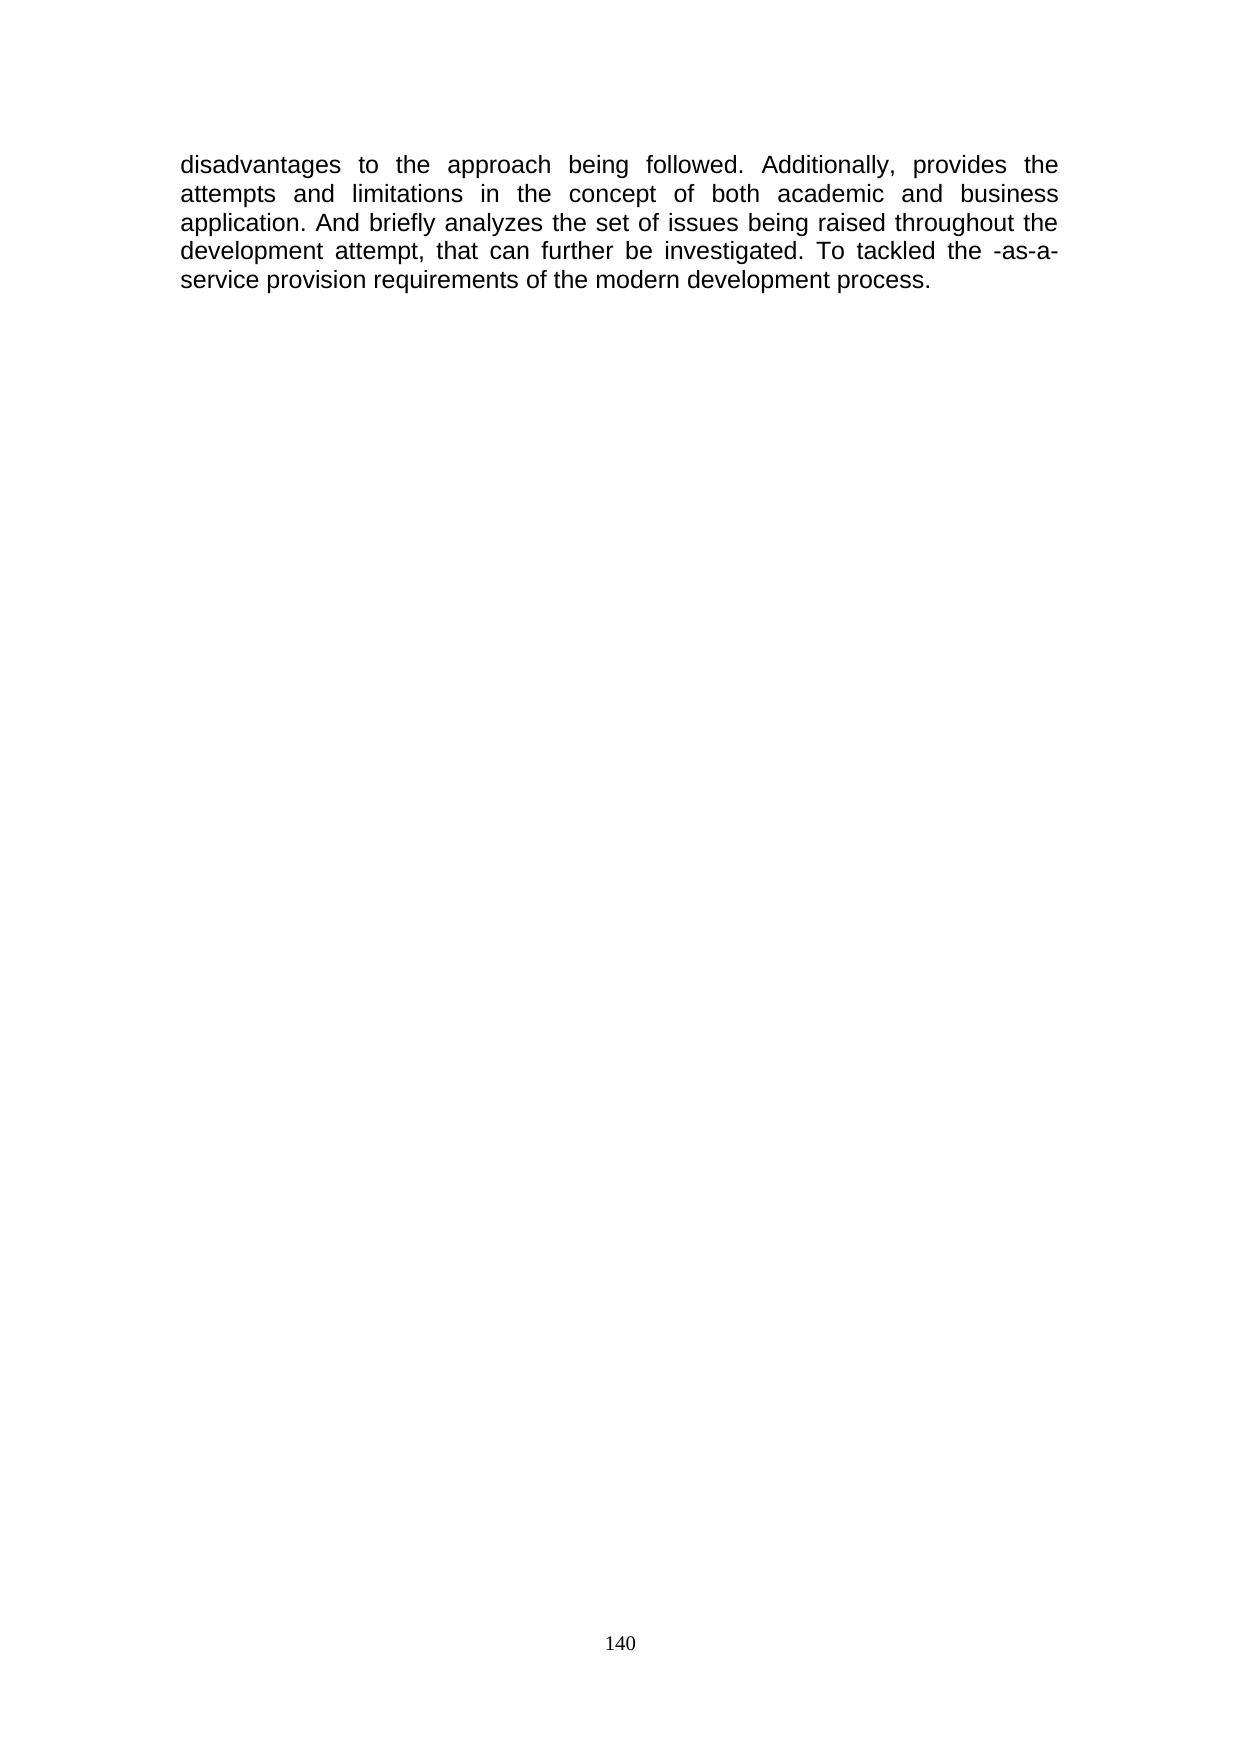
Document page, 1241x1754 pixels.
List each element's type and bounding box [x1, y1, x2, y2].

text [180, 150, 1060, 294]
